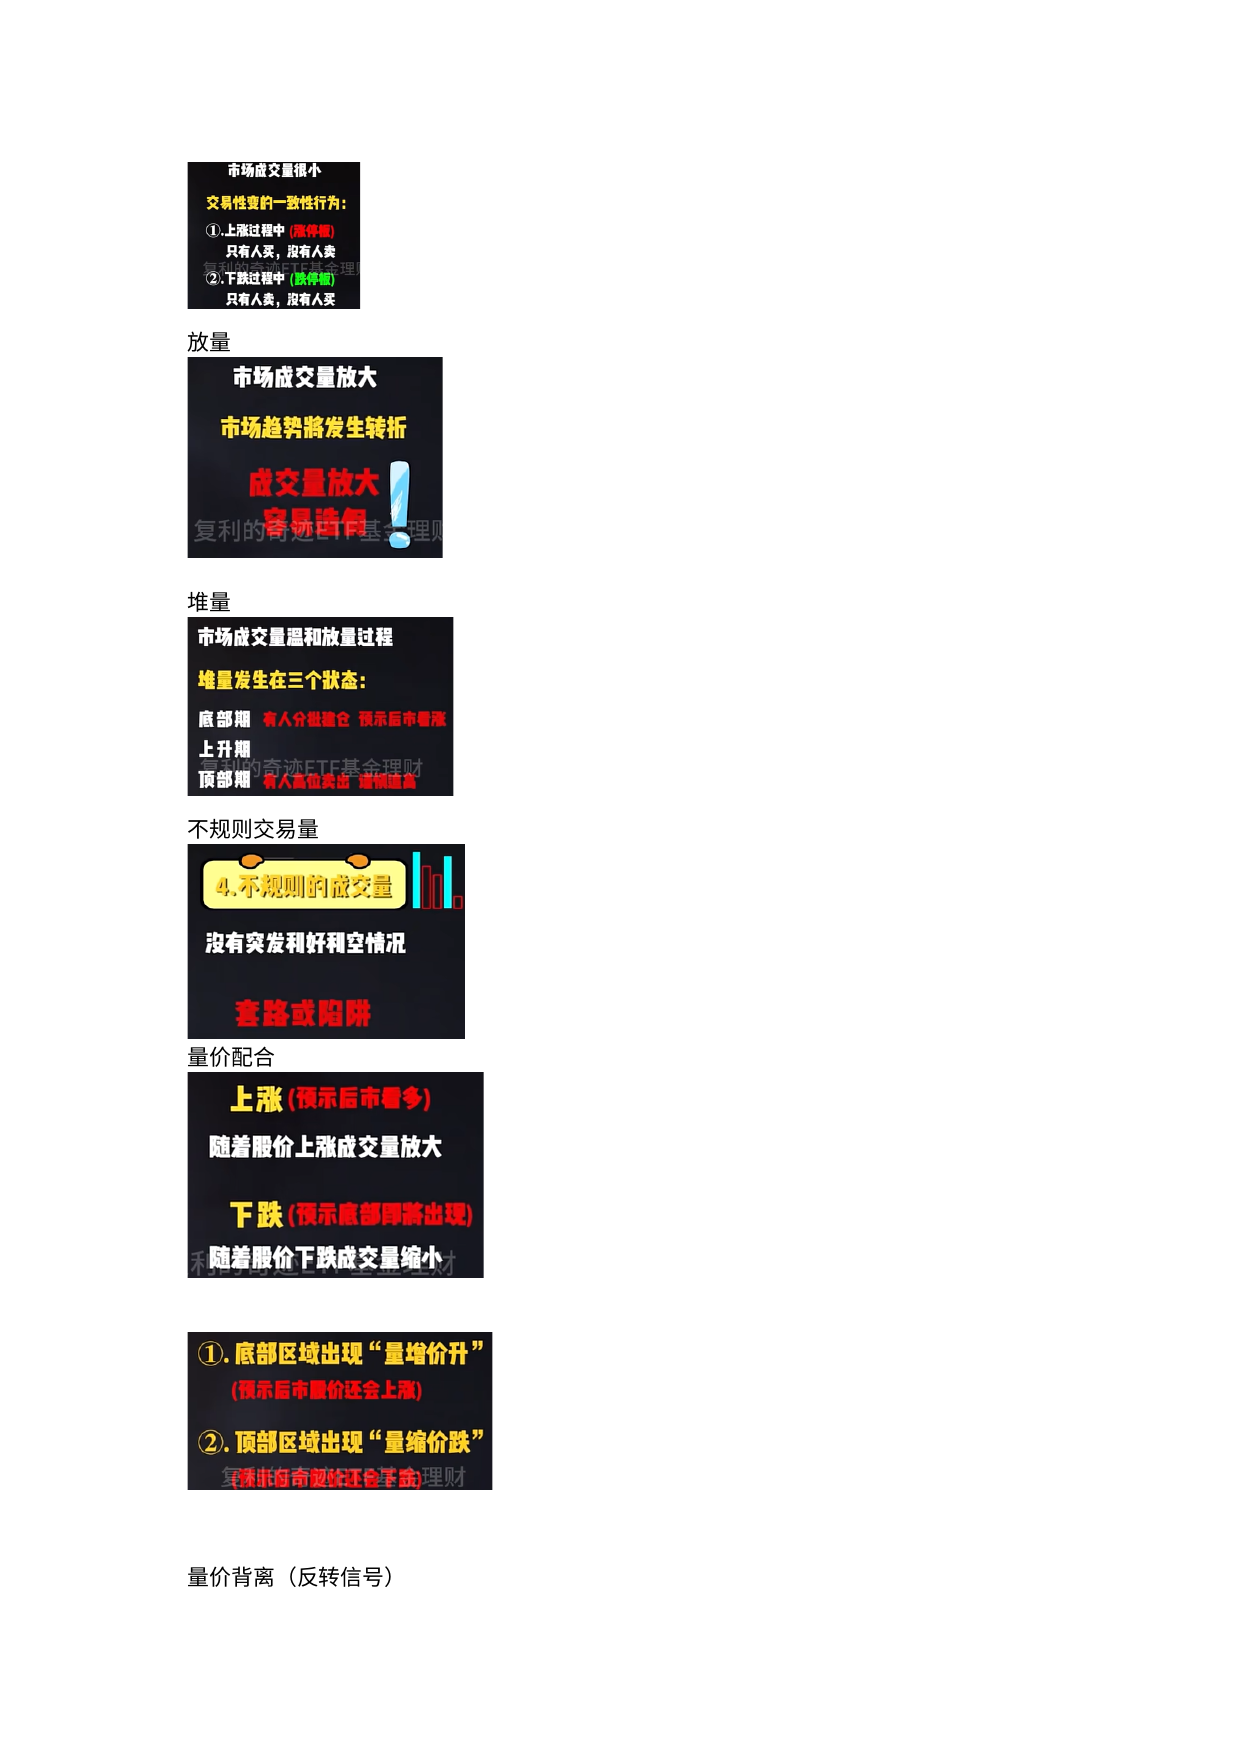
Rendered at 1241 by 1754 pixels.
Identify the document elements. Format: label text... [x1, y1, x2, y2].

picture [187, 844, 465, 1039]
picture [187, 357, 443, 558]
picture [187, 1332, 493, 1490]
list 堆量 [187, 584, 1053, 617]
picture [187, 1072, 484, 1278]
list 量价配合 [187, 1039, 1053, 1072]
picture [187, 617, 454, 796]
list 量价背离（反转信号） [187, 1559, 1053, 1592]
list 放量 [187, 324, 1053, 357]
picture [187, 162, 361, 309]
list 不规则交易量 [187, 812, 1053, 844]
